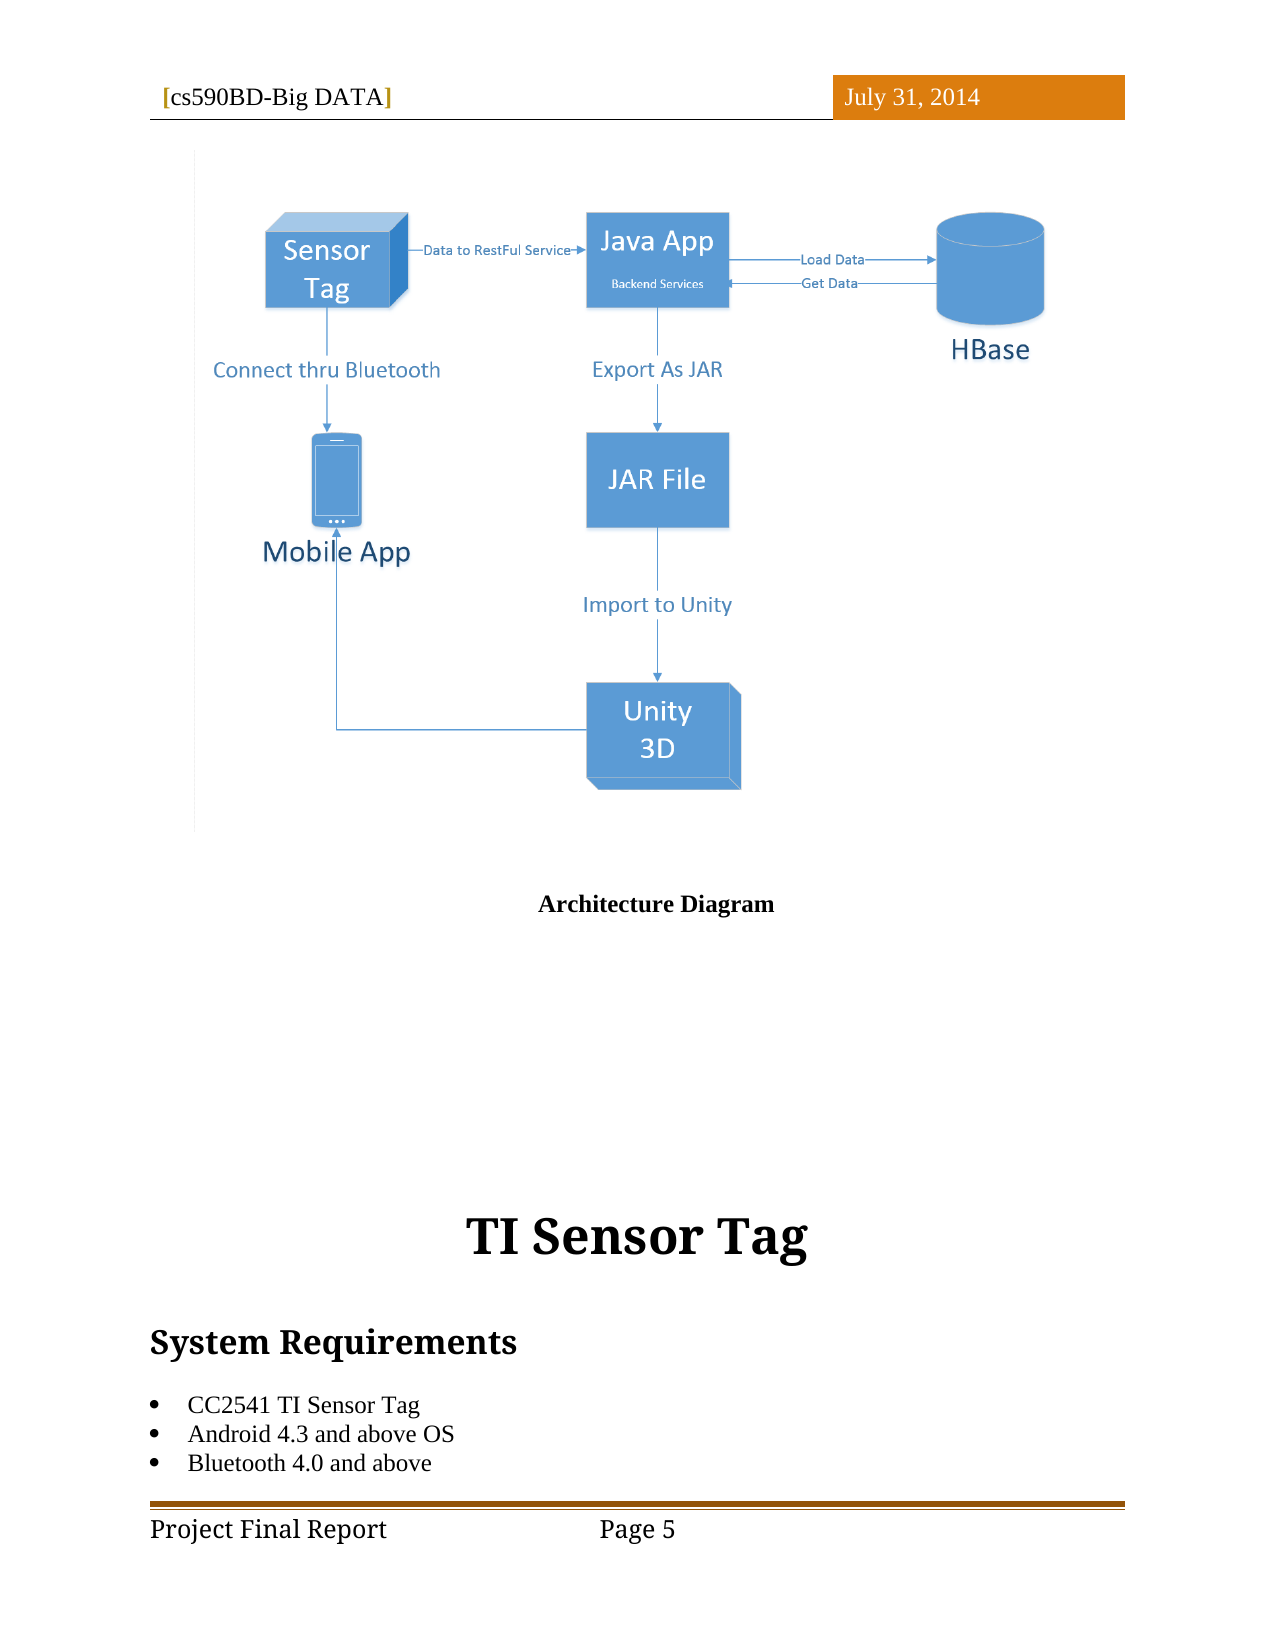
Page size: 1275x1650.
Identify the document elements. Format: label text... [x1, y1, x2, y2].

subtitle TI Sensor Tag [150, 1201, 1125, 1269]
subtitle System Requirements [150, 1318, 1125, 1364]
list Bluetooth 4.0 and above [150, 1448, 1125, 1477]
list CC2541 TI Sensor Tag [150, 1390, 1125, 1419]
picture [187, 150, 1163, 832]
list Android 4.3 and above OS [150, 1419, 1125, 1448]
list Architecture Diagram [187, 889, 1125, 918]
